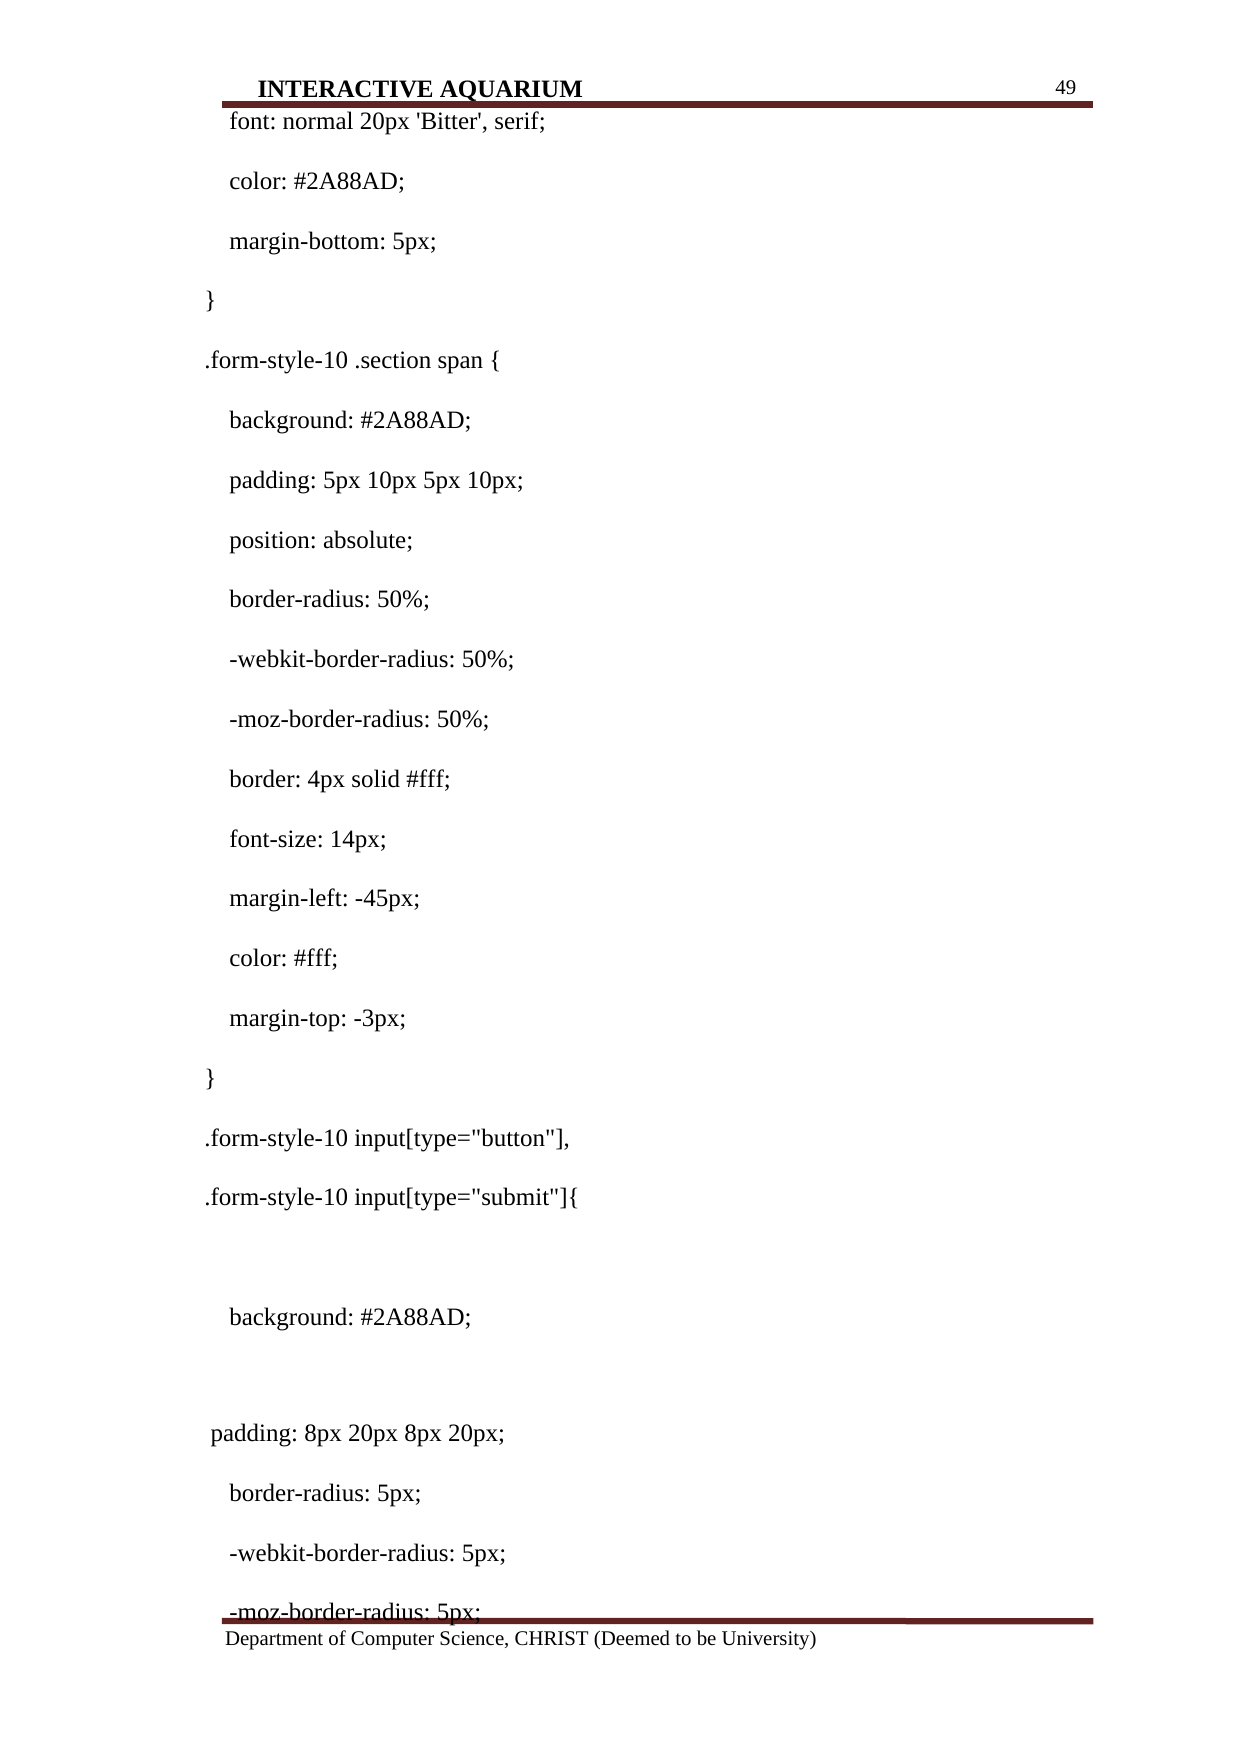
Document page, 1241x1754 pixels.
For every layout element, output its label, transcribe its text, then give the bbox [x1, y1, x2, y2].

text .form-style-10 input[type="button"], [204, 1123, 1126, 1151]
text background: #2A88AD; [204, 1302, 1126, 1331]
text font-size: 14px; [204, 824, 1126, 852]
text margin-top: -3px; [204, 1003, 1126, 1032]
text } [204, 286, 1126, 314]
text .form-style-10 input[type="submit"]{ [204, 1182, 1126, 1211]
text border-radius: 50%; [204, 584, 1126, 613]
text color: #2A88AD; [204, 166, 1126, 195]
text -moz-border-radius: 50%; [204, 704, 1126, 733]
text -webkit-border-radius: 50%; [204, 644, 1126, 673]
text .form-style-10 .section span { [204, 345, 1126, 374]
text -moz-border-radius: 5px; [204, 1597, 1126, 1626]
text border-radius: 5px; [204, 1478, 1126, 1507]
text margin-left: -45px; [204, 883, 1126, 912]
text padding: 5px 10px 5px 10px; [204, 465, 1126, 494]
text padding: 8px 20px 8px 20px; [204, 1418, 1126, 1447]
text margin-bottom: 5px; [204, 226, 1126, 254]
text -webkit-border-radius: 5px; [204, 1538, 1126, 1566]
text border: 4px solid #fff; [204, 764, 1126, 793]
text position: absolute; [204, 525, 1126, 553]
text background: #2A88AD; [204, 405, 1126, 434]
text color: #fff; [204, 943, 1126, 972]
text font: normal 20px 'Bitter', serif; [204, 106, 1126, 135]
text } [204, 1063, 1126, 1092]
